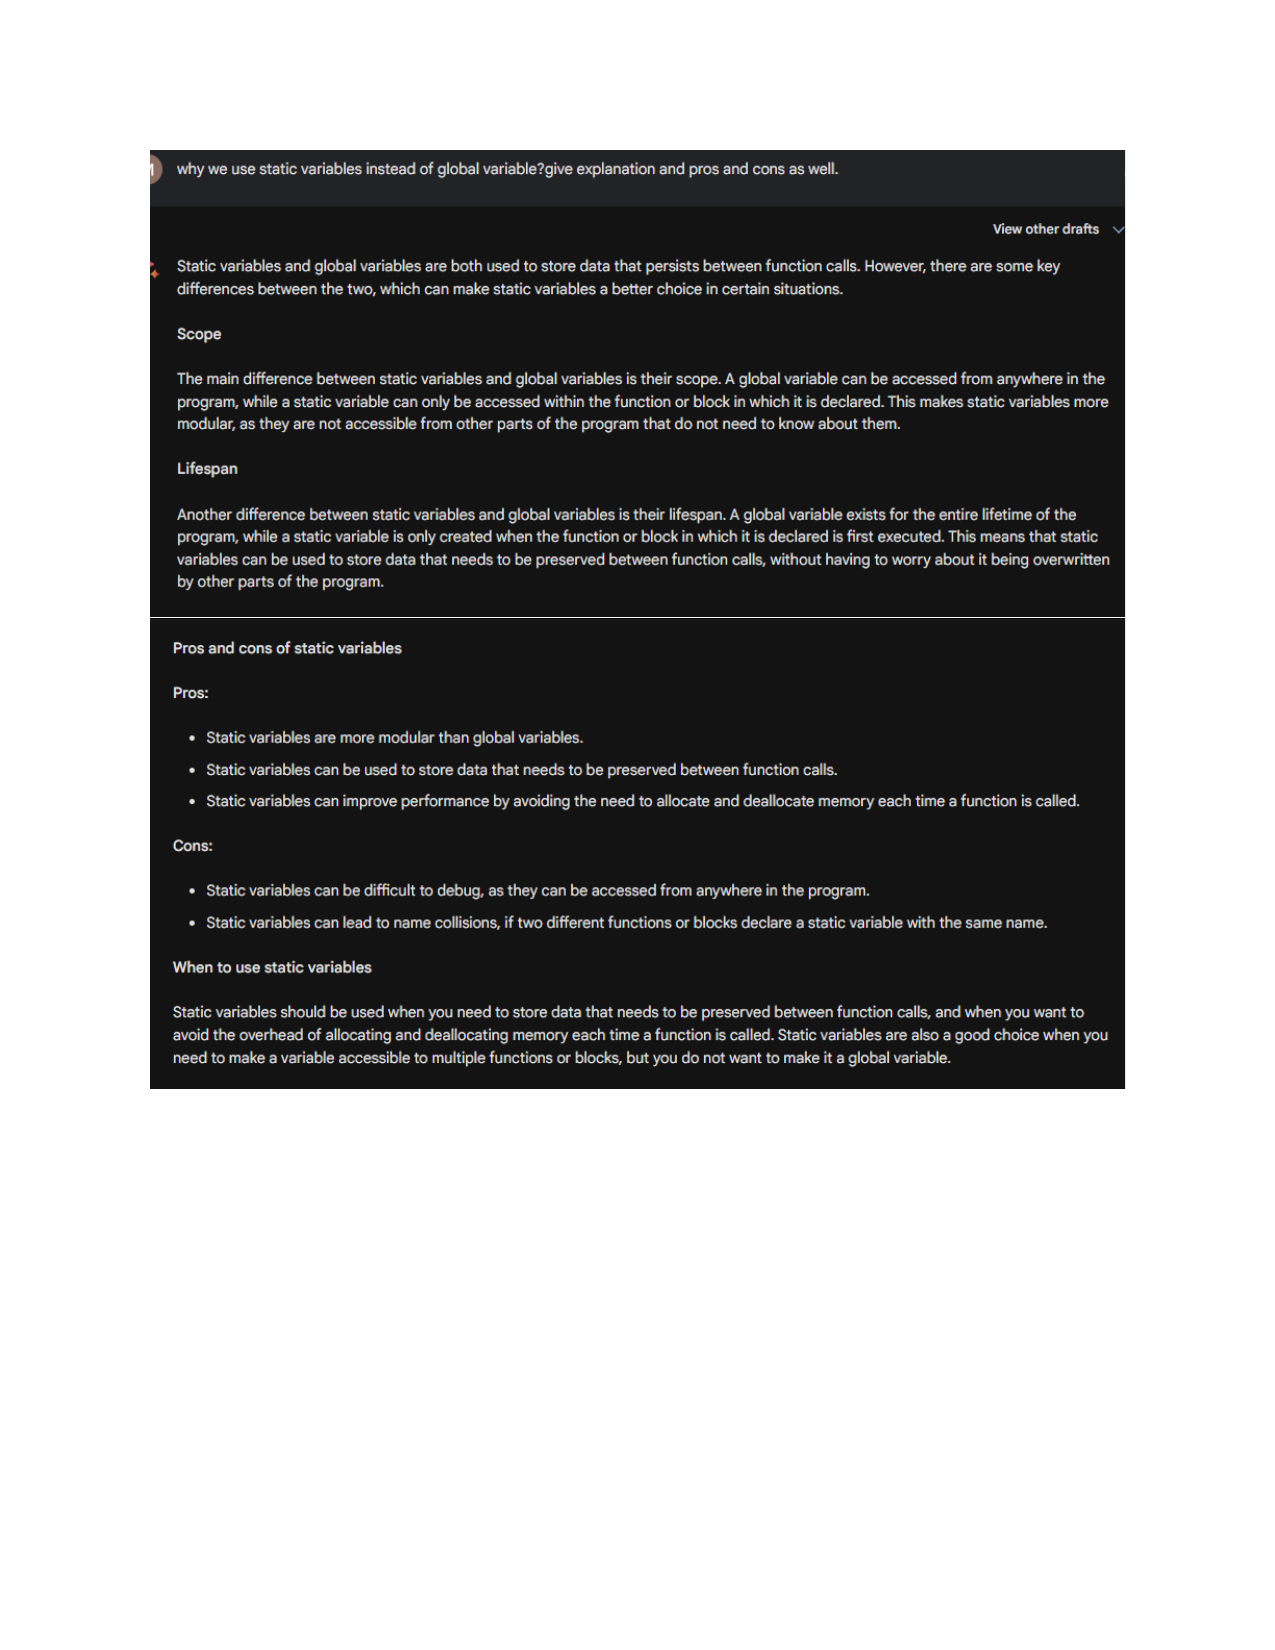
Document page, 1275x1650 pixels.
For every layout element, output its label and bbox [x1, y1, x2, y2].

picture [150, 150, 1125, 617]
picture [150, 618, 1125, 1089]
